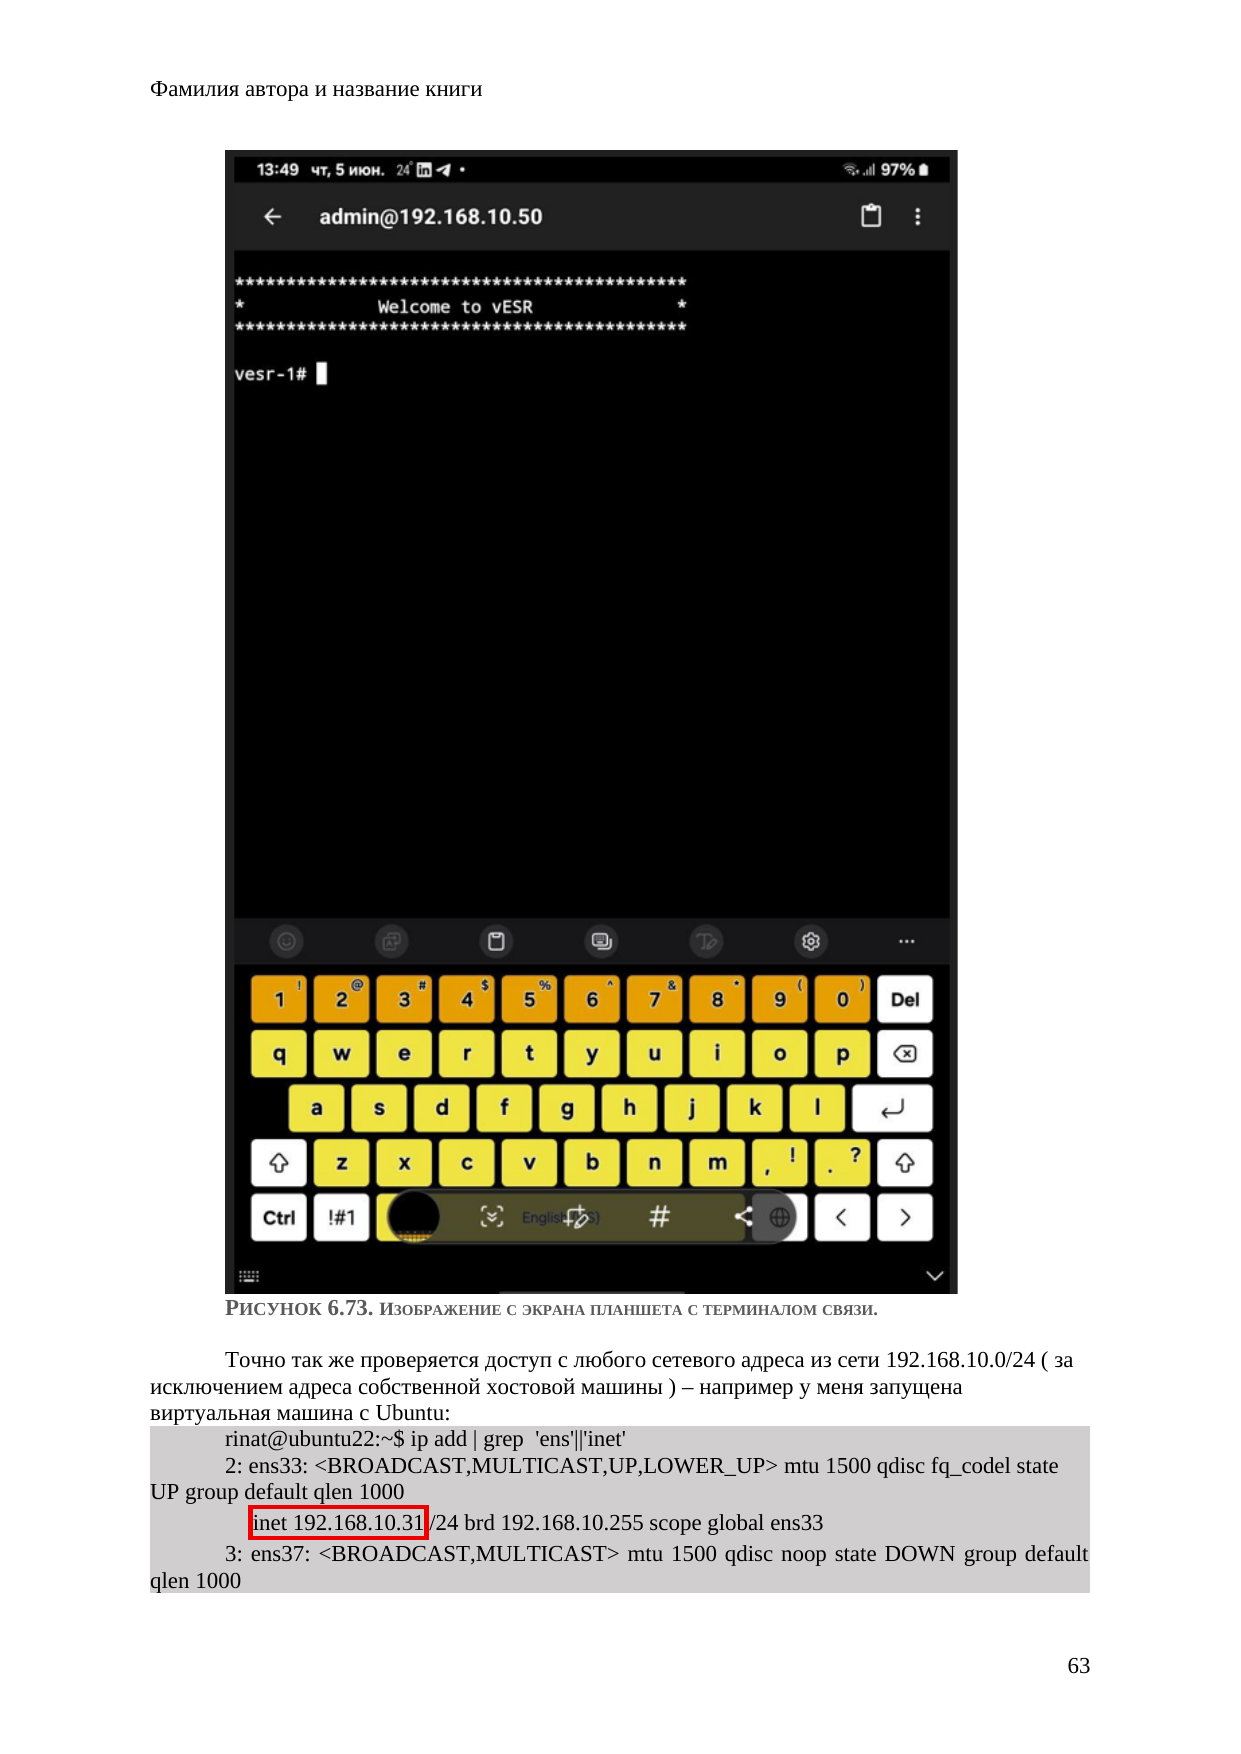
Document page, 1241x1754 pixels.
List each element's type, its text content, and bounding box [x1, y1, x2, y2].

text rinat@ubuntu22:~$ ip add | grep 'ens'||'inet' [150, 1426, 1090, 1452]
text 2: ens33: <BROADCAST,MULTICAST,UP,LOWER_UP> mtu 1500 qdisc fq_codel state UP group default qlen 1000 [150, 1452, 1090, 1504]
text inet 192.168.10.31/24 brd 192.168.10.255 scope global ens33 [150, 1504, 428, 1540]
text 3: ens37: <BROADCAST,MULTICAST> mtu 1500 qdisc noop state DOWN group default qlen 1000 [150, 1540, 1090, 1593]
text inet 192.168.10.31/24 brd 192.168.10.255 scope global ens33 [429, 1504, 1090, 1540]
picture [225, 150, 958, 1294]
text Точно так же проверяется доступ с любого сетевого адреса из сети 192.168.10.0/24 ( за исключением адреса собственной хостовой машины ) – например у меня запущена виртуальная машина с Ubuntu: [150, 1346, 1090, 1426]
